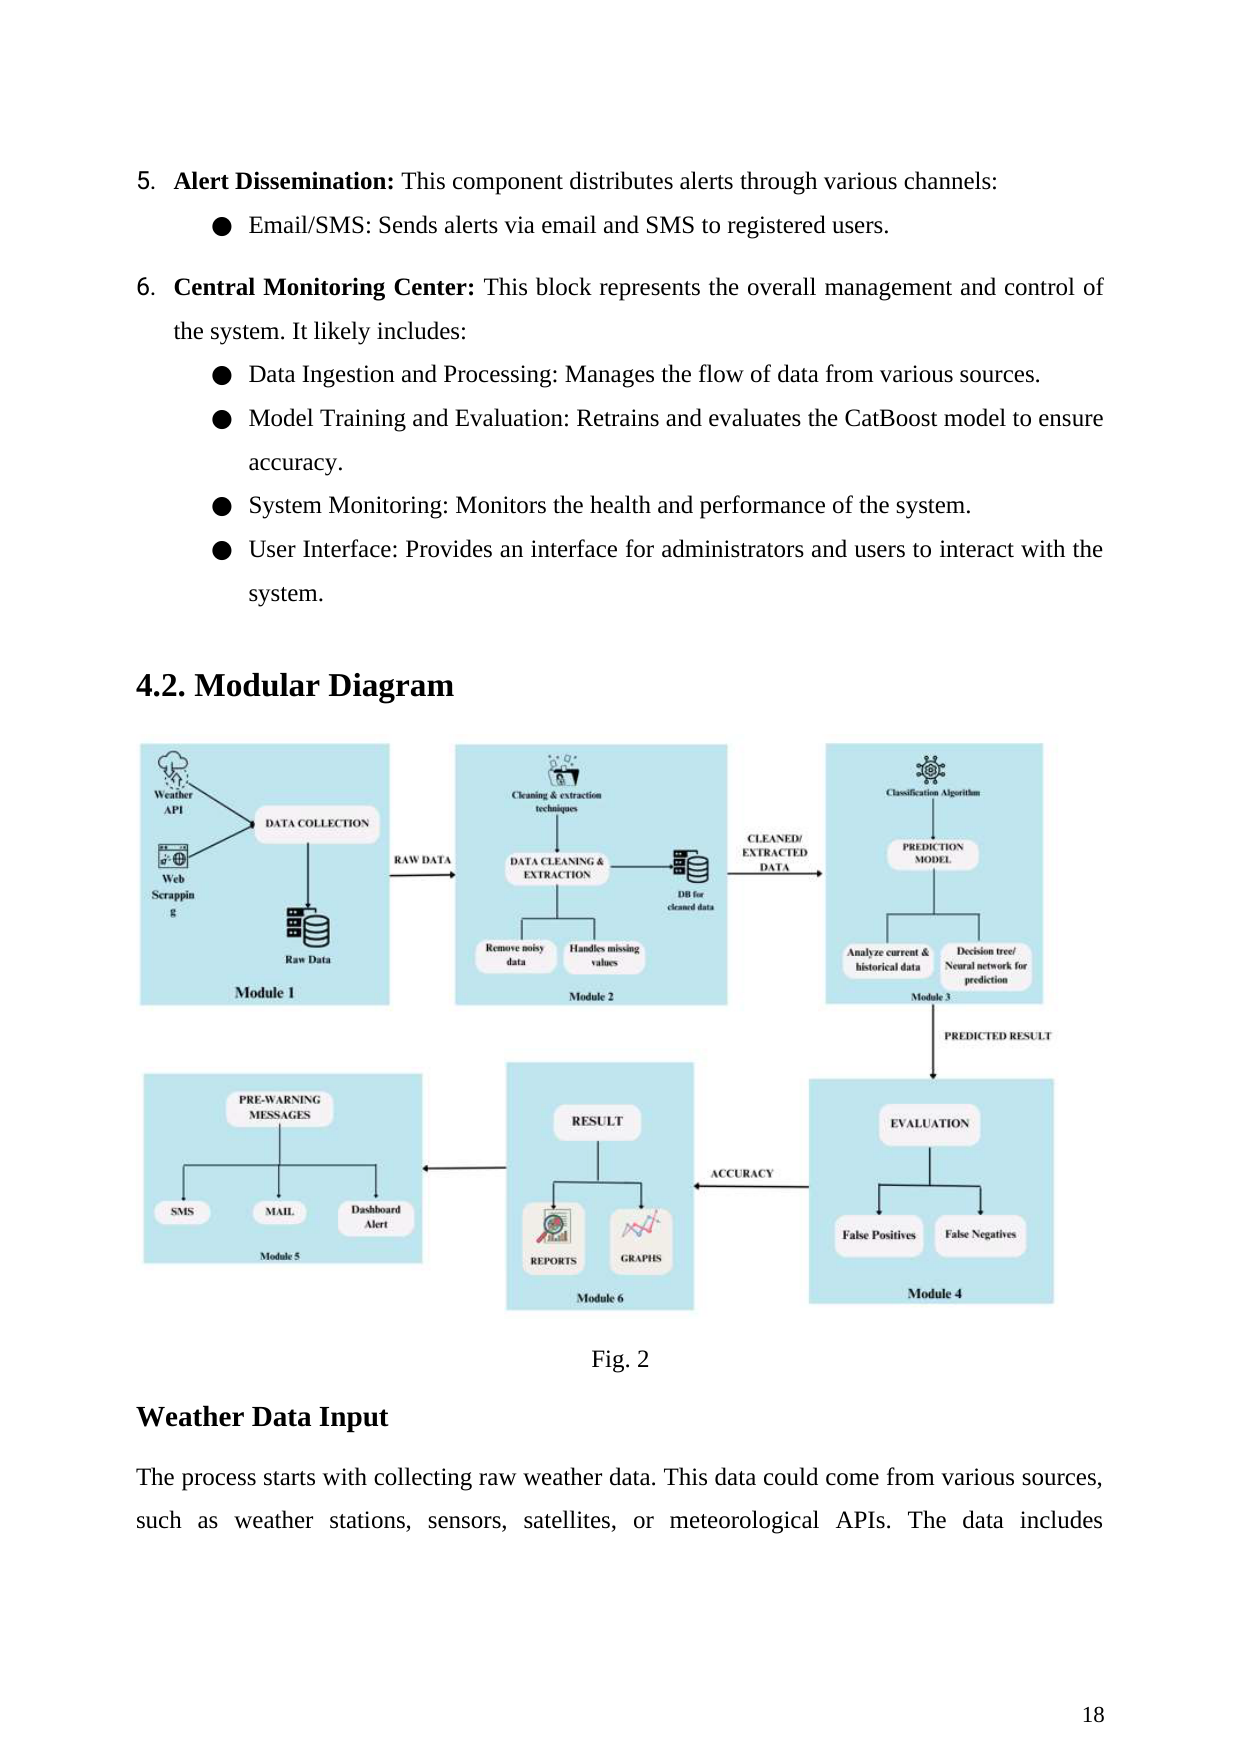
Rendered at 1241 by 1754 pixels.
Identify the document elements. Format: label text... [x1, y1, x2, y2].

picture [135, 734, 1064, 1319]
text Fig. 2 [136, 1344, 1104, 1372]
text 4.2. Modular Diagram [136, 665, 1104, 703]
list Central Monitoring Center: This block represents the overall management and control of the system. It likely includes: [136, 272, 1104, 345]
list User Interface: Provides an interface for administrators and users to interact with the system. [211, 534, 1104, 607]
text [136, 1462, 1104, 1534]
list System Monitoring: Monitors the health and performance of the system. [211, 490, 1104, 519]
list Alert Dissemination: This component distributes alerts through various channels: [136, 166, 1104, 196]
list Model Training and Evaluation: Retrains and evaluates the CatBoost model to ensure accuracy. [211, 403, 1104, 476]
list Data Ingestion and Processing: Manages the flow of data from various sources. [211, 359, 1104, 388]
text Weather Data Input [136, 1399, 1104, 1433]
list Email/SMS: Sends alerts via email and SMS to registered users. [211, 210, 1104, 240]
